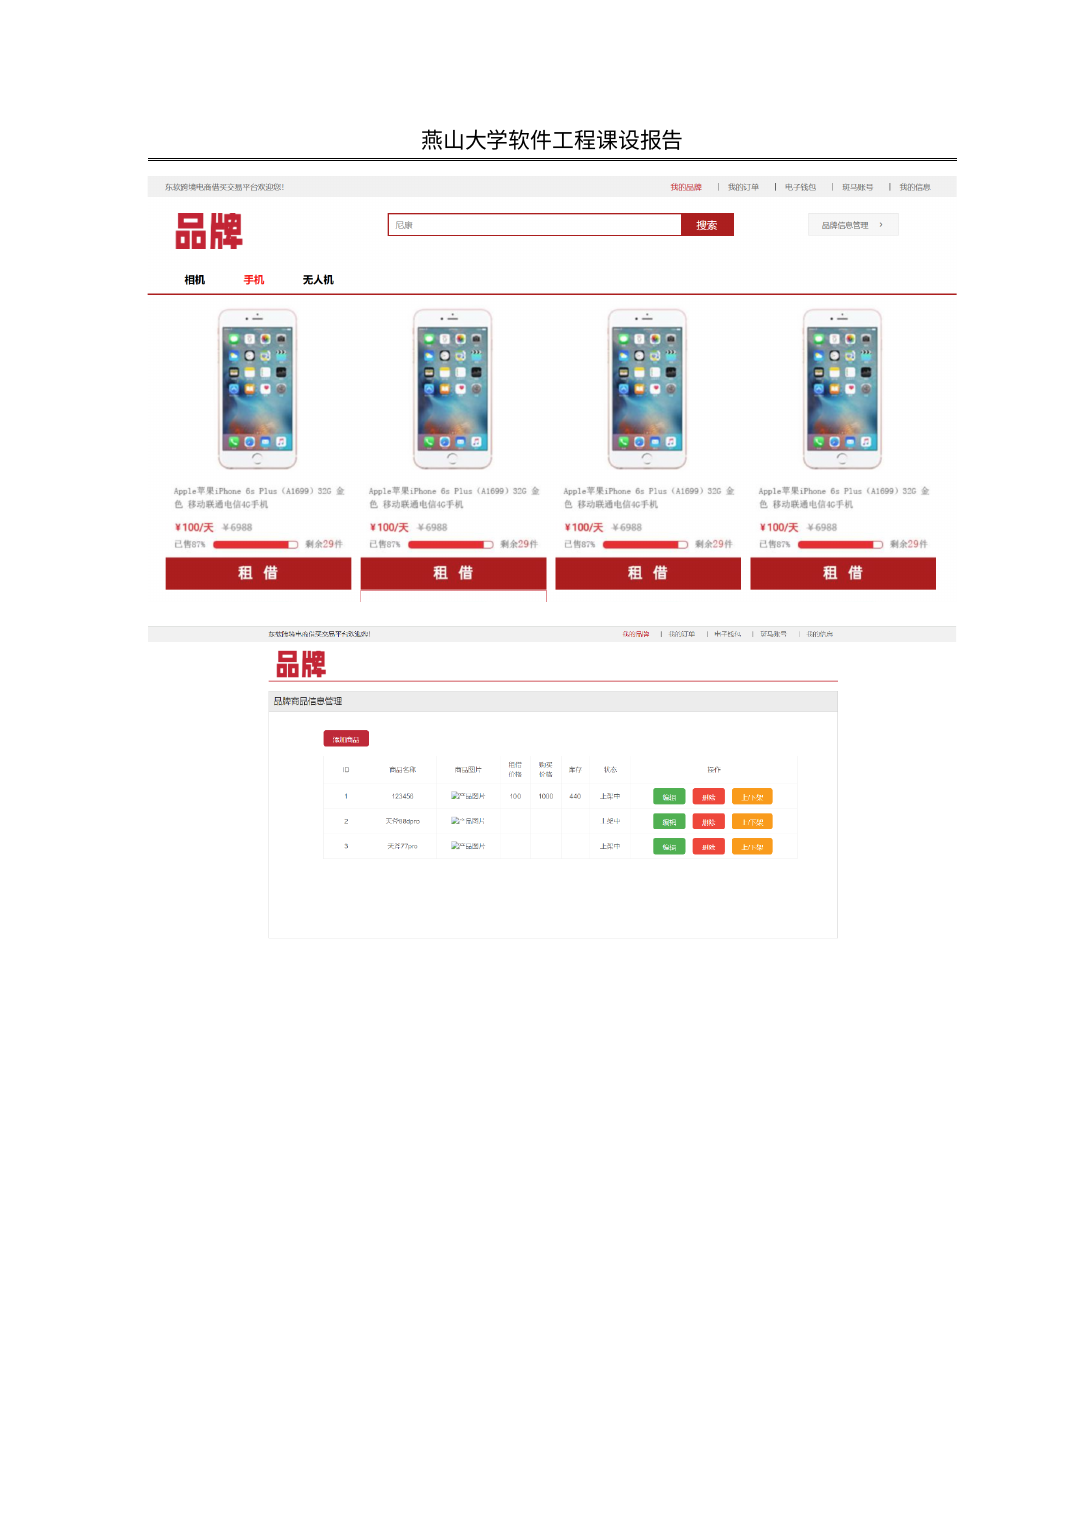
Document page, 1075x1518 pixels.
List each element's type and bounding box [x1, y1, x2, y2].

picture [148, 626, 957, 1052]
picture [147, 176, 957, 602]
